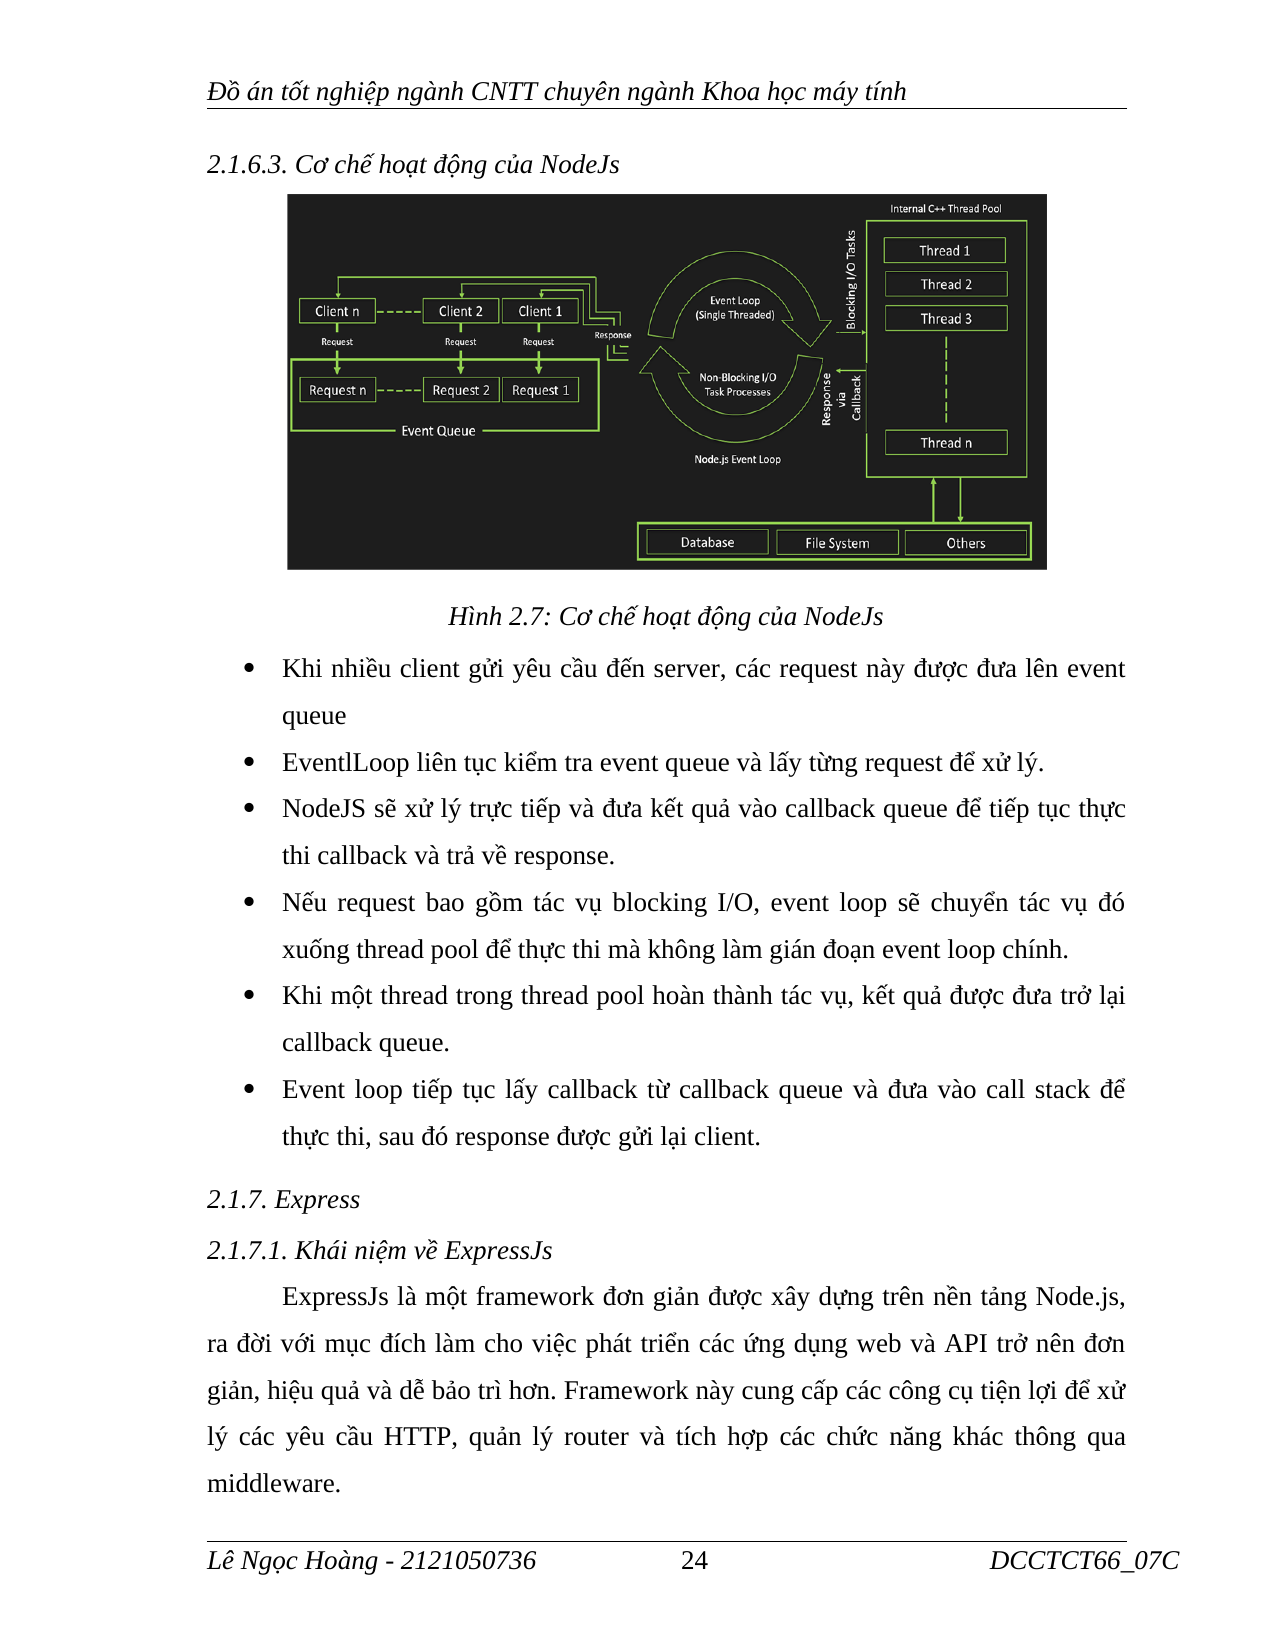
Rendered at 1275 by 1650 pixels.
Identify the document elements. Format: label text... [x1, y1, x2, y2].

text Hình 2.7: Cơ chế hoạt động của NodeJs [207, 600, 1127, 631]
subtitle 2.1.7.1. Khái niệm về ExpressJs [207, 1234, 1127, 1265]
text ExpressJs là một framework đơn giản được xây dựng trên nền tảng Node.js, ra đời với mục đích làm cho việc phát triển các ứng dụng web và API trở nên đơn giản, hiệu quả và dễ bảo trì hơn. Framework này cung cấp các công cụ tiện lợi để xử lý các yêu cầu HTTP, quản lý router và tích hợp các chức năng khác thông qua middleware. [207, 1280, 1127, 1498]
list EventlLoop liên tục kiểm tra event queue và lấy từng request để xử lý. [244, 746, 1127, 777]
list Event loop tiếp tục lấy callback từ callback queue và đưa vào call stack để thực thi, sau đó response được gửi lại client. [244, 1073, 1127, 1151]
list Khi một thread trong thread pool hoàn thành tác vụ, kết quả được đưa trở lại callback queue. [244, 979, 1127, 1057]
picture [287, 194, 1047, 570]
subtitle 2.1.6.3. Cơ chế hoạt động của NodeJs [207, 148, 1127, 179]
subtitle 2.1.7. Express [207, 1183, 1127, 1214]
list NodeJS sẽ xử lý trực tiếp và đưa kết quả vào callback queue để tiếp tục thực thi callback và trả về response. [244, 792, 1127, 870]
list Nếu request bao gồm tác vụ blocking I/O, event loop sẽ chuyển tác vụ đó xuống thread pool để thực thi mà không làm gián đoạn event loop chính. [244, 886, 1127, 964]
list Khi nhiều client gửi yêu cầu đến server, các request này được đưa lên event queue [244, 652, 1127, 730]
